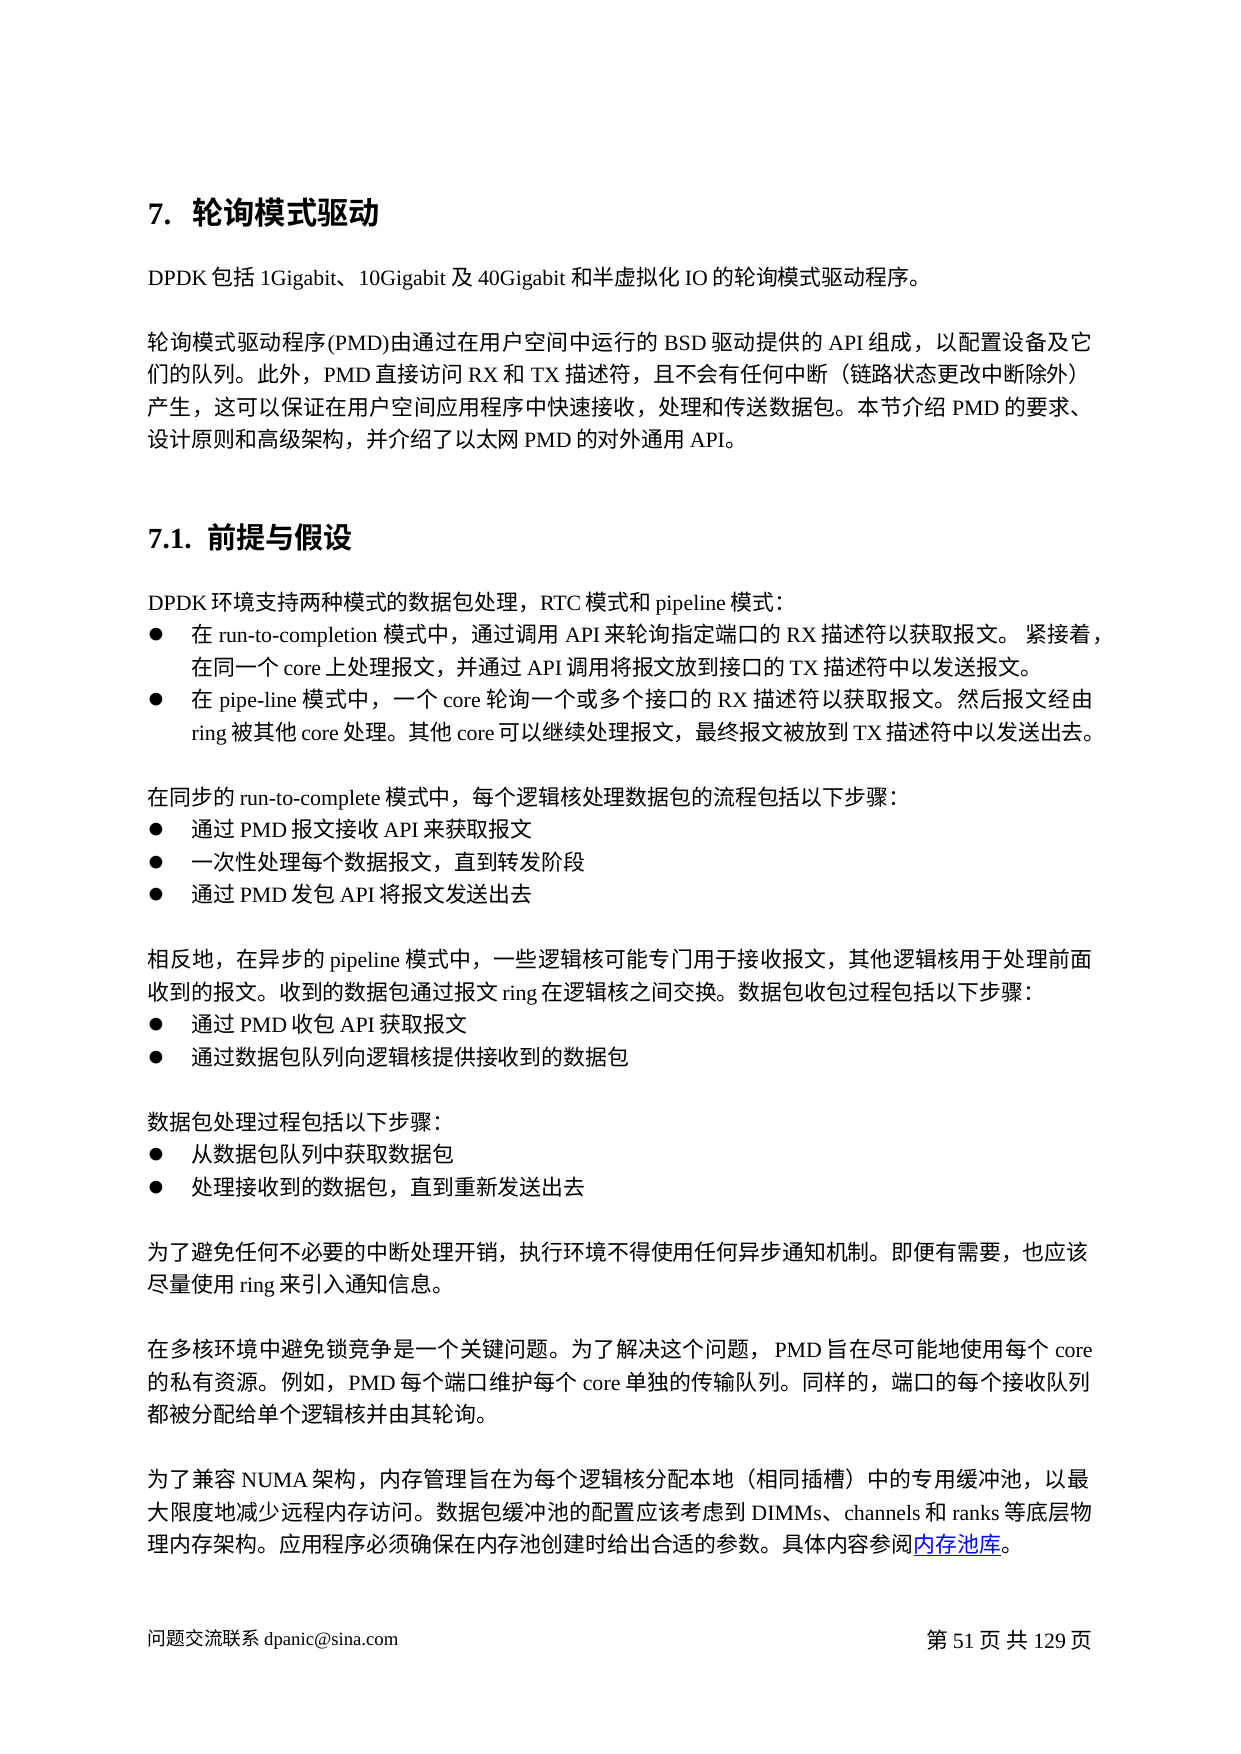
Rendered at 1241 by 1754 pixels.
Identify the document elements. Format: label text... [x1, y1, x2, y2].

text 在同步的run-to-complete模式中，每个逻辑核处理数据包的流程包括以下步骤： [148, 779, 1092, 812]
list 通过PMD报文接收API来获取报文 [148, 812, 1092, 844]
text DPDK环境支持两种模式的数据包处理，RTC模式和pipeline模式： [148, 584, 1092, 617]
text 数据包处理过程包括以下步骤： [148, 1104, 1092, 1137]
list 处理接收到的数据包，直到重新发送出去 [148, 1169, 1092, 1202]
subtitle 轮询模式驱动 [148, 178, 1092, 243]
text 相反地，在异步的pipeline模式中，一些逻辑核可能专门用于接收报文，其他逻辑核用于处理前面收到的报文。收到的数据包通过报文ring在逻辑核之间交换。数据包收包过程包括以下步骤： [148, 942, 1092, 1007]
text 在多核环境中避免锁竞争是一个关键问题。为了解决这个问题，PMD旨在尽可能地使用每个core的私有资源。例如，PMD每个端口维护每个core单独的传输队列。同样的，端口的每个接收队列都被分配给单个逻辑核并由其轮询。 [148, 1332, 1092, 1429]
list 在 pipe-line 模式中，一个core轮询一个或多个接口的RX描述符以获取报文。然后报文经由ring被其他core处理。其他core可以继续处理报文，最终报文被放到TX描述符中以发送出去。 [148, 682, 1092, 747]
text 为了避免任何不必要的中断处理开销，执行环境不得使用任何异步通知机制。即便有需要，也应该尽量使用ring来引入通知信息。 [148, 1234, 1092, 1299]
list 通过PMD收包API获取报文 [148, 1007, 1092, 1039]
list 通过PMD发包API将报文发送出去 [148, 877, 1092, 909]
list 从数据包队列中获取数据包 [148, 1137, 1092, 1169]
list 一次性处理每个数据报文，直到转发阶段 [148, 844, 1092, 877]
text 轮询模式驱动程序(PMD)由通过在用户空间中运行的BSD驱动提供的API组成，以配置设备及它们的队列。此外，PMD直接访问 RX 和 TX 描述符，且不会有任何中断（链路状态更改中断除外）产生，这可以保证在用户空间应用程序中快速接收，处理和传送数据包。本节介绍PMD的要求、设计原则和高级架构，并介绍了以太网PMD的对外通用API。 [148, 324, 1092, 454]
text DPDK包括1Gigabit、10Gigabit 及 40Gigabit 和半虚拟化IO的轮询模式驱动程序。 [148, 259, 1092, 292]
subtitle 前提与假设 [148, 503, 1092, 568]
list 在 run-to-completion 模式中，通过调用API来轮询指定端口的RX描述符以获取报文。 紧接着，在同一个core上处理报文，并通过API调用将报文放到接口的TX描述符中以发送报文。 [148, 617, 1092, 682]
list 通过数据包队列向逻辑核提供接收到的数据包 [148, 1039, 1092, 1072]
text 为了兼容NUMA架构，内存管理旨在为每个逻辑核分配本地（相同插槽）中的专用缓冲池，以最大限度地减少远程内存访问。数据包缓冲池的配置应该考虑到DIMMs、channels和ranks等底层物理内存架构。应用程序必须确保在内存池创建时给出合适的参数。具体内容参阅内存池库。 [148, 1462, 1092, 1559]
